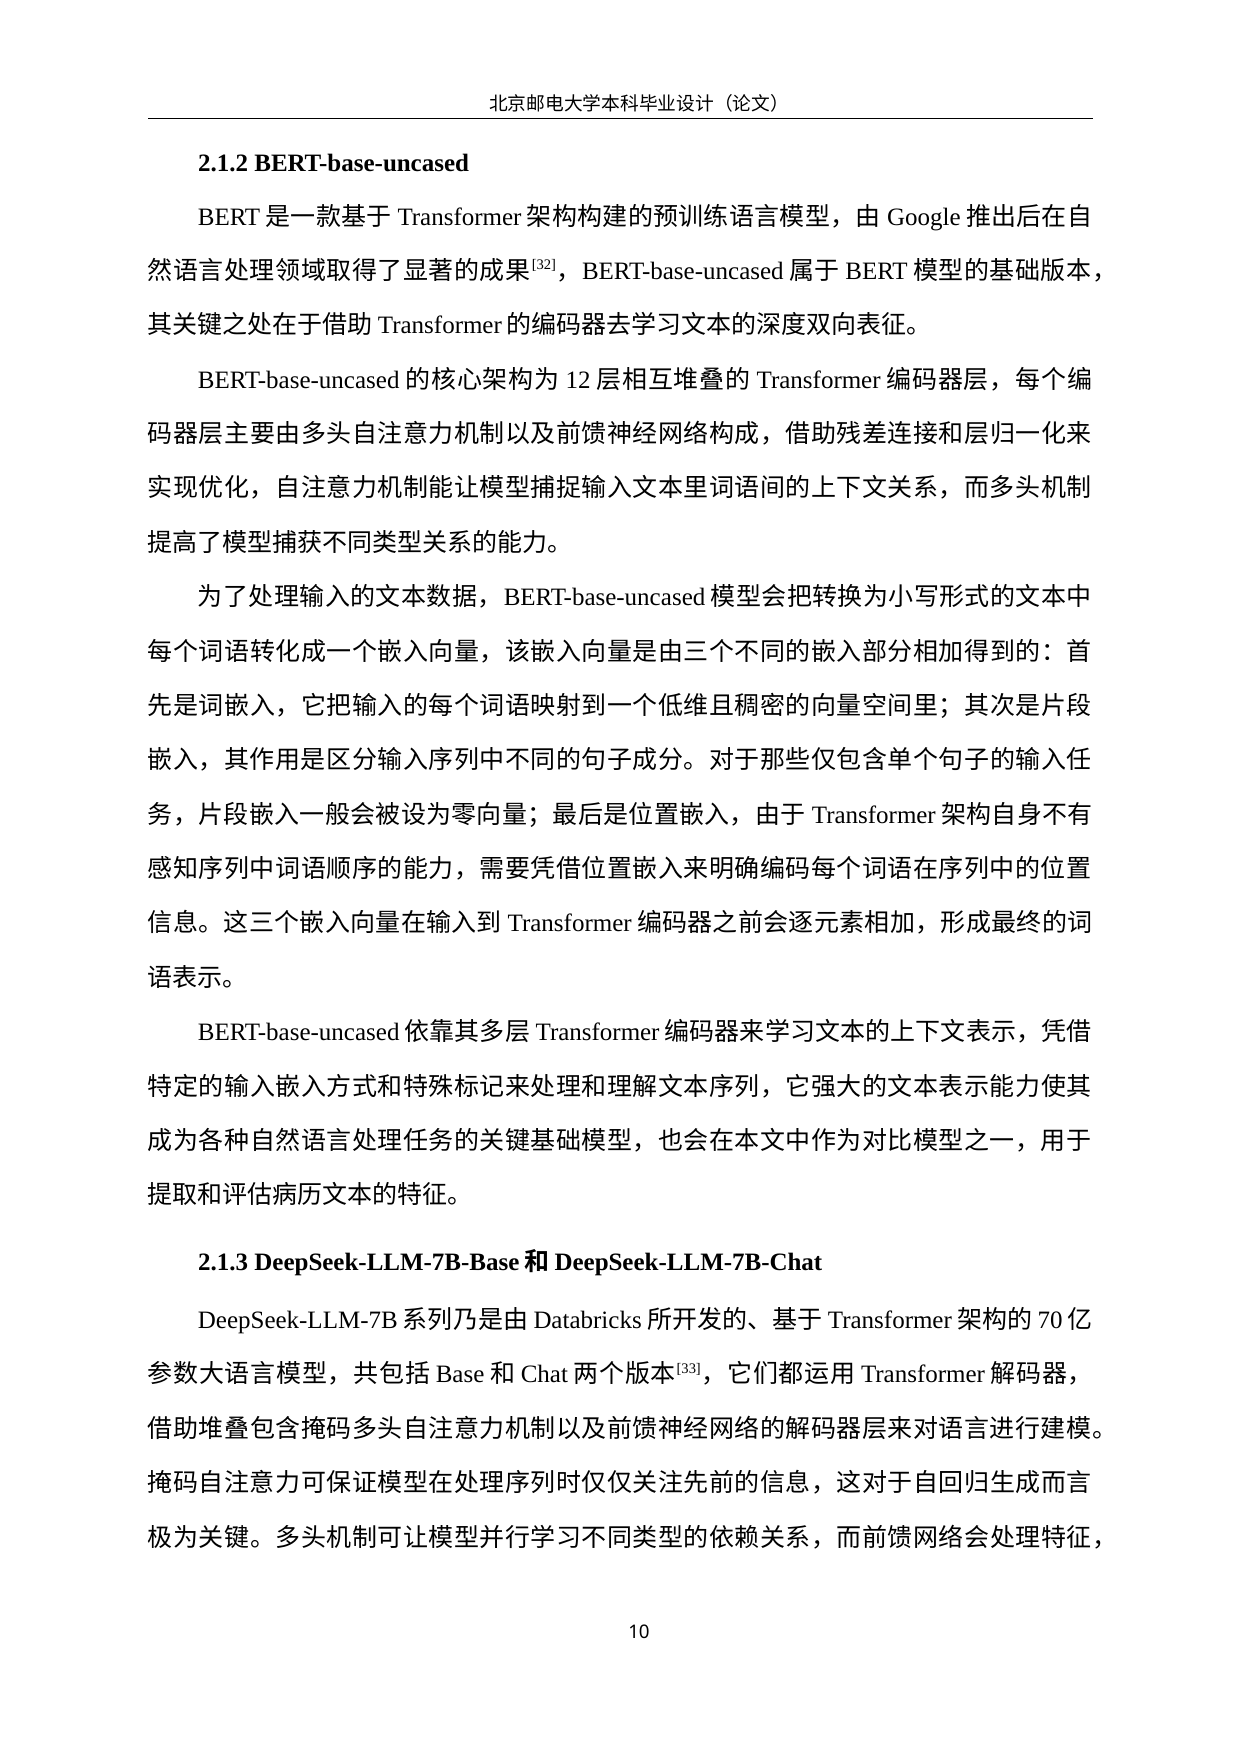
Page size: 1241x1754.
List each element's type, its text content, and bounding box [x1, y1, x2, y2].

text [148, 1299, 1093, 1553]
subtitle 2.1.2 BERT-base-uncased [148, 148, 1093, 176]
text 为了处理输入的文本数据，BERT-base-uncased模型会把转换为小写形式的文本中每个词语转化成一个嵌入向量，该嵌入向量是由三个不同的嵌入部分相加得到的：首先是词嵌入，它把输入的每个词语映射到一个低维且稠密的向量空间里；其次是片段嵌入，其作用是区分输入序列中不同的句子成分。对于那些仅包含单个句子的输入任务，片段嵌入一般会被设为零向量；最后是位置嵌入，由于Transformer架构自身不有感知序列中词语顺序的能力，需要凭借位置嵌入来明确编码每个词语在序列中的位置信息。这三个嵌入向量在输入到Transformer编码器之前会逐元素相加，形成最终的词语表示。 [148, 577, 1093, 993]
text BERT-base-uncased的核心架构为12层相互堆叠的Transformer编码器层，每个编码器层主要由多头自注意力机制以及前馈神经网络构成，借助残差连接和层归一化来实现优化，自注意力机制能让模型捕捉输入文本里词语间的上下文关系，而多头机制提高了模型捕获不同类型关系的能力。 [148, 359, 1093, 558]
subtitle 2.1.3 DeepSeek-LLM-7B-Base和DeepSeek-LLM-7B-Chat [148, 1242, 1093, 1278]
text BERT是一款基于Transformer架构构建的预训练语言模型，由Google推出后在自然语言处理领域取得了显著的成果[32]，BERT-base-uncased属于BERT模型的基础版本，其关键之处在于借助Transformer的编码器去学习文本的深度双向表征。 [148, 196, 1093, 341]
text BERT-base-uncased依靠其多层Transformer编码器来学习文本的上下文表示，凭借特定的输入嵌入方式和特殊标记来处理和理解文本序列，它强大的文本表示能力使其成为各种自然语言处理任务的关键基础模型，也会在本文中作为对比模型之一，用于提取和评估病历文本的特征。 [148, 1012, 1093, 1211]
